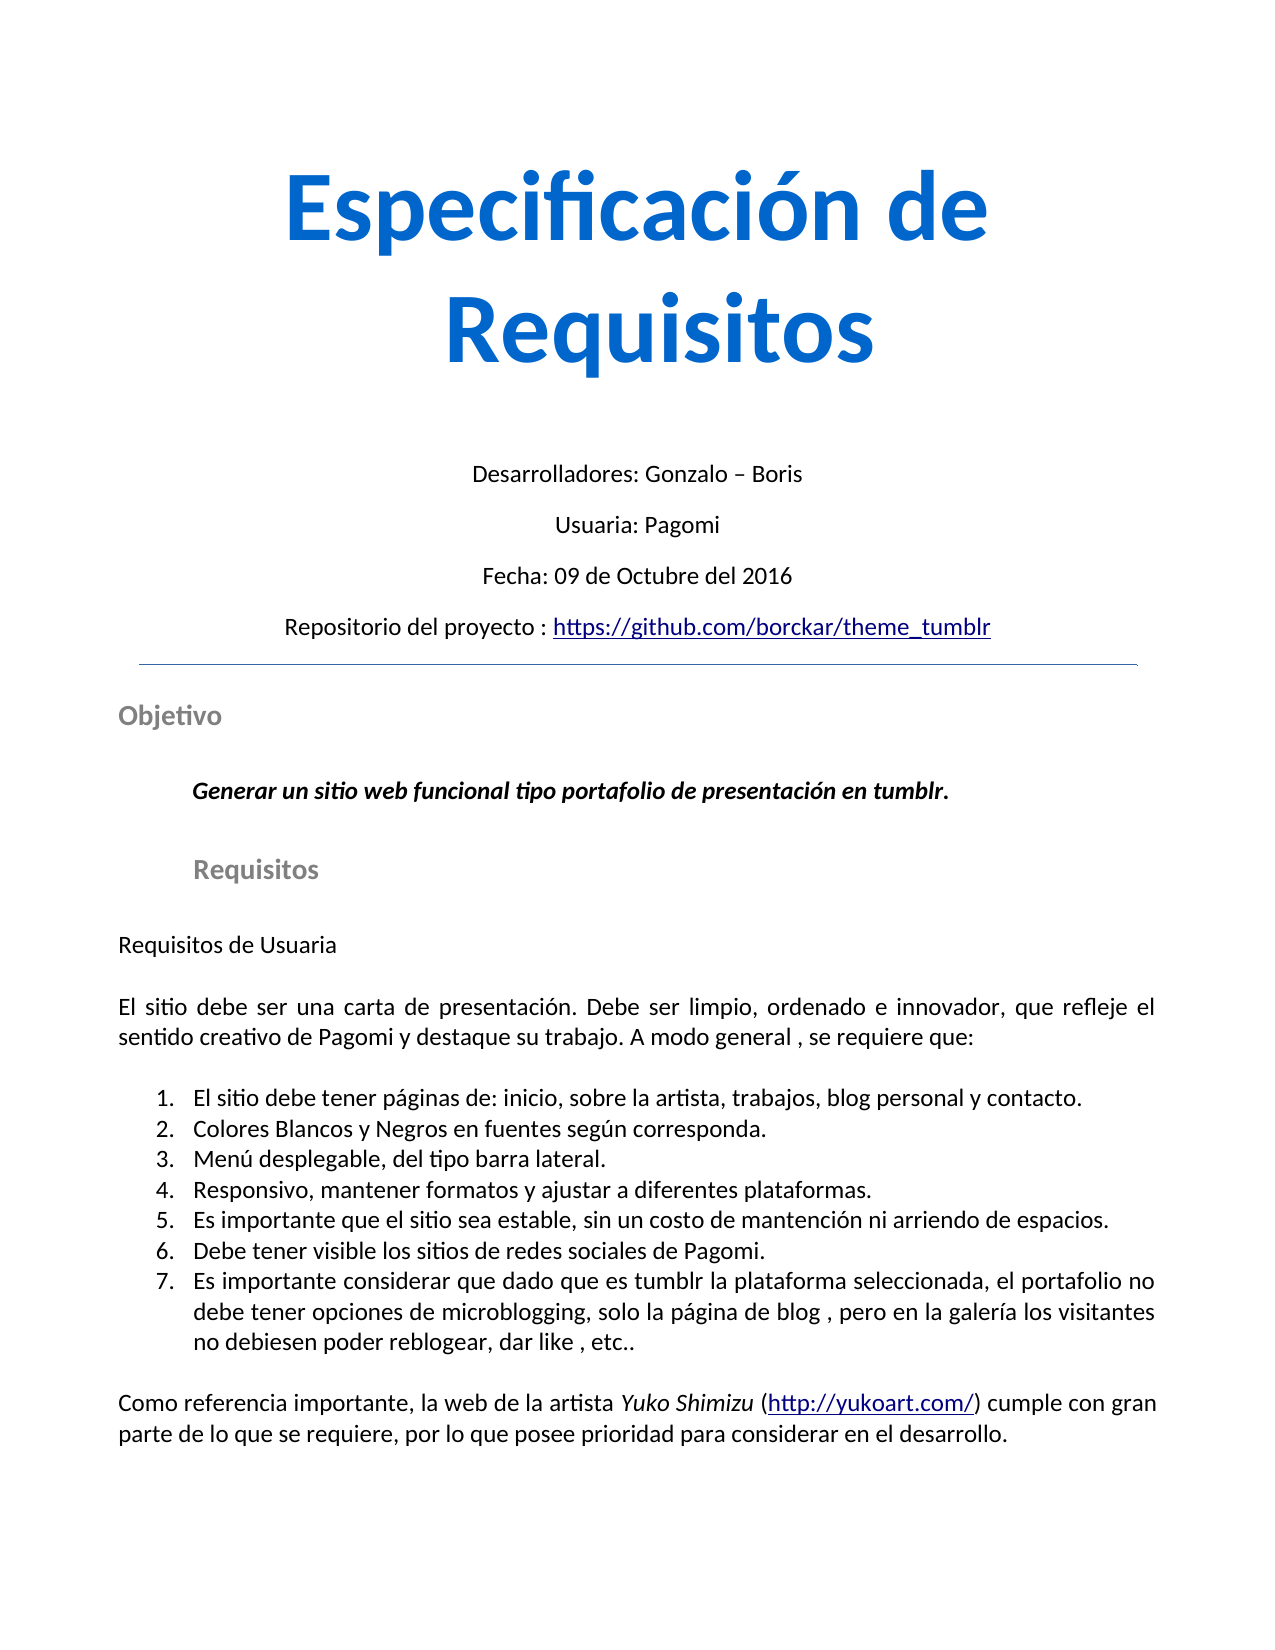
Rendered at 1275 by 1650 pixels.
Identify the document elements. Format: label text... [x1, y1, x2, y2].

subtitle Especificación de Requisitos [118, 143, 1157, 387]
text Como referencia importante, la web de la artista Yuko Shimizu (http://yukoart.com/) cumple con gran parte de lo que se requiere, por lo que posee prioridad para considerar en el desarrollo. [118, 1387, 1157, 1448]
list Colores Blancos y Negros en fuentes según corresponda. [156, 1113, 1157, 1143]
text Fecha: 09 de Octubre del 2016 [118, 560, 1157, 591]
list El sitio debe tener páginas de: inicio, sobre la artista, trabajos, blog personal y contacto. [156, 1082, 1157, 1113]
list Responsivo, mantener formatos y ajustar a diferentes plataformas. [156, 1174, 1157, 1204]
list Es importante que el sitio sea estable, sin un costo de mantención ni arriendo de espacios. [156, 1204, 1157, 1235]
text Desarrolladores: Gonzalo – Boris [118, 458, 1157, 488]
text Generar un sitio web funcional tipo portafolio de presentación en tumblr. [192, 775, 1157, 806]
text Requisitos de Usuaria [118, 930, 1157, 960]
text Repositorio del proyecto : https://github.com/borckar/theme_tumblr [118, 611, 1157, 676]
list Menú desplegable, del tipo barra lateral. [156, 1143, 1157, 1174]
subtitle Objetivo [118, 697, 1157, 732]
list Es importante considerar que dado que es tumblr la plataforma seleccionada, el portafolio no debe tener opciones de microblogging, solo la página de blog , pero en la galería los visitantes no debiesen poder reblogear, dar like , etc.. [156, 1265, 1157, 1357]
text Requisitos [193, 851, 1157, 887]
text Usuaria: Pagomi [118, 509, 1157, 540]
list Debe tener visible los sitios de redes sociales de Pagomi. [156, 1235, 1157, 1265]
text El sitio debe ser una carta de presentación. Debe ser limpio, ordenado e innovador, que refleje el sentido creativo de Pagomi y destaque su trabajo. A modo general , se requiere que: [118, 991, 1157, 1052]
